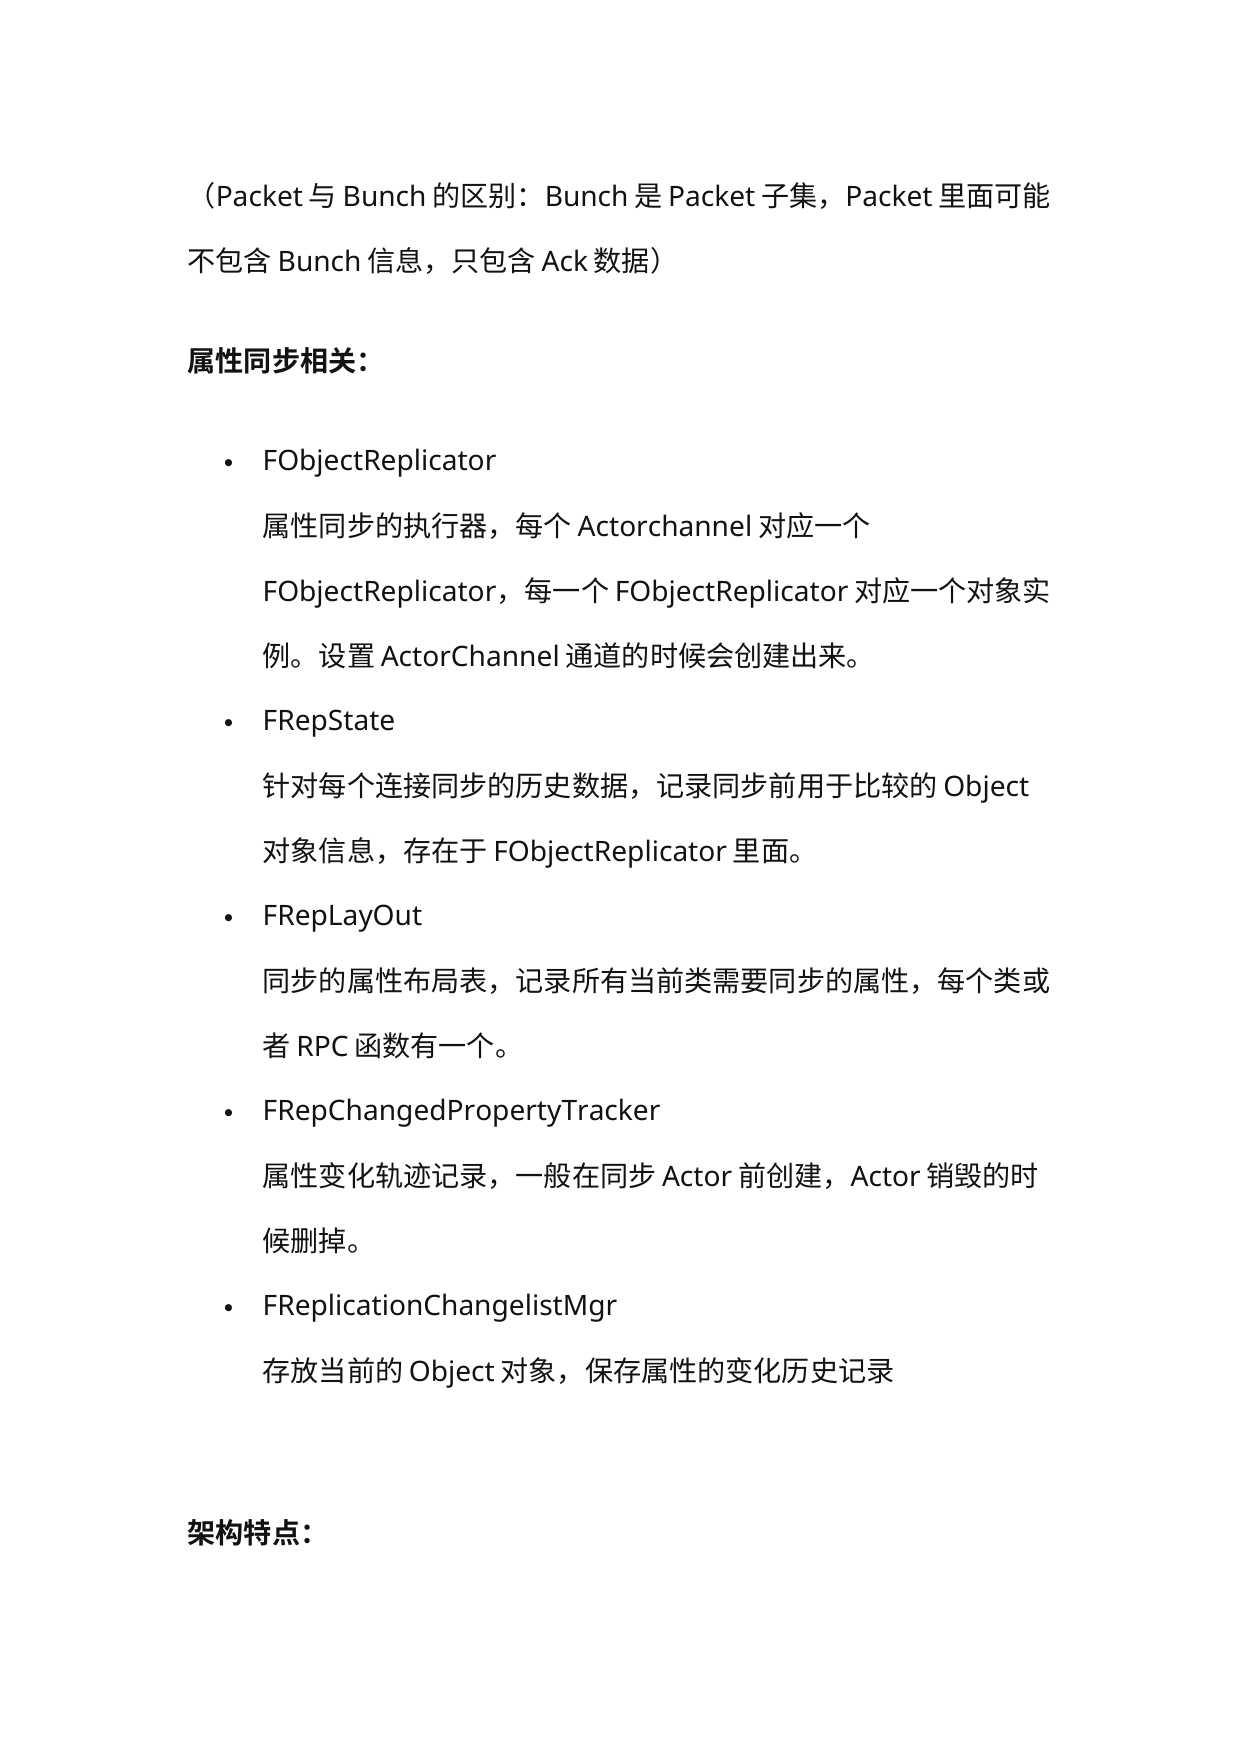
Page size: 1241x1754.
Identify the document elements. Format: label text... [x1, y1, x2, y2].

text 架构特点： [187, 1499, 1053, 1564]
list FRepState 针对每个连接同步的历史数据，记录同步前用于比较的Object对象信息，存在于FObjectReplicator里面。 [225, 687, 1053, 882]
list FRepLayOut 同步的属性布局表，记录所有当前类需要同步的属性，每个类或者RPC函数有一个。 [225, 882, 1053, 1077]
text 属性同步相关： [187, 327, 1053, 392]
list FRepChangedPropertyTracker 属性变化轨迹记录，一般在同步Actor前创建，Actor销毁的时候删掉。 [225, 1077, 1053, 1272]
list FReplicationChangelistMgr 存放当前的Object对象，保存属性的变化历史记录 [225, 1272, 1053, 1402]
list FObjectReplicator 属性同步的执行器，每个Actorchannel对应一个FObjectReplicator，每一个FObjectReplicator对应一个对象实例。设置ActorChannel通道的时候会创建出来。 [225, 427, 1053, 687]
text （Packet与Bunch的区别：Bunch是Packet子集，Packet里面可能不包含Bunch信息，只包含Ack数据） [187, 162, 1053, 292]
